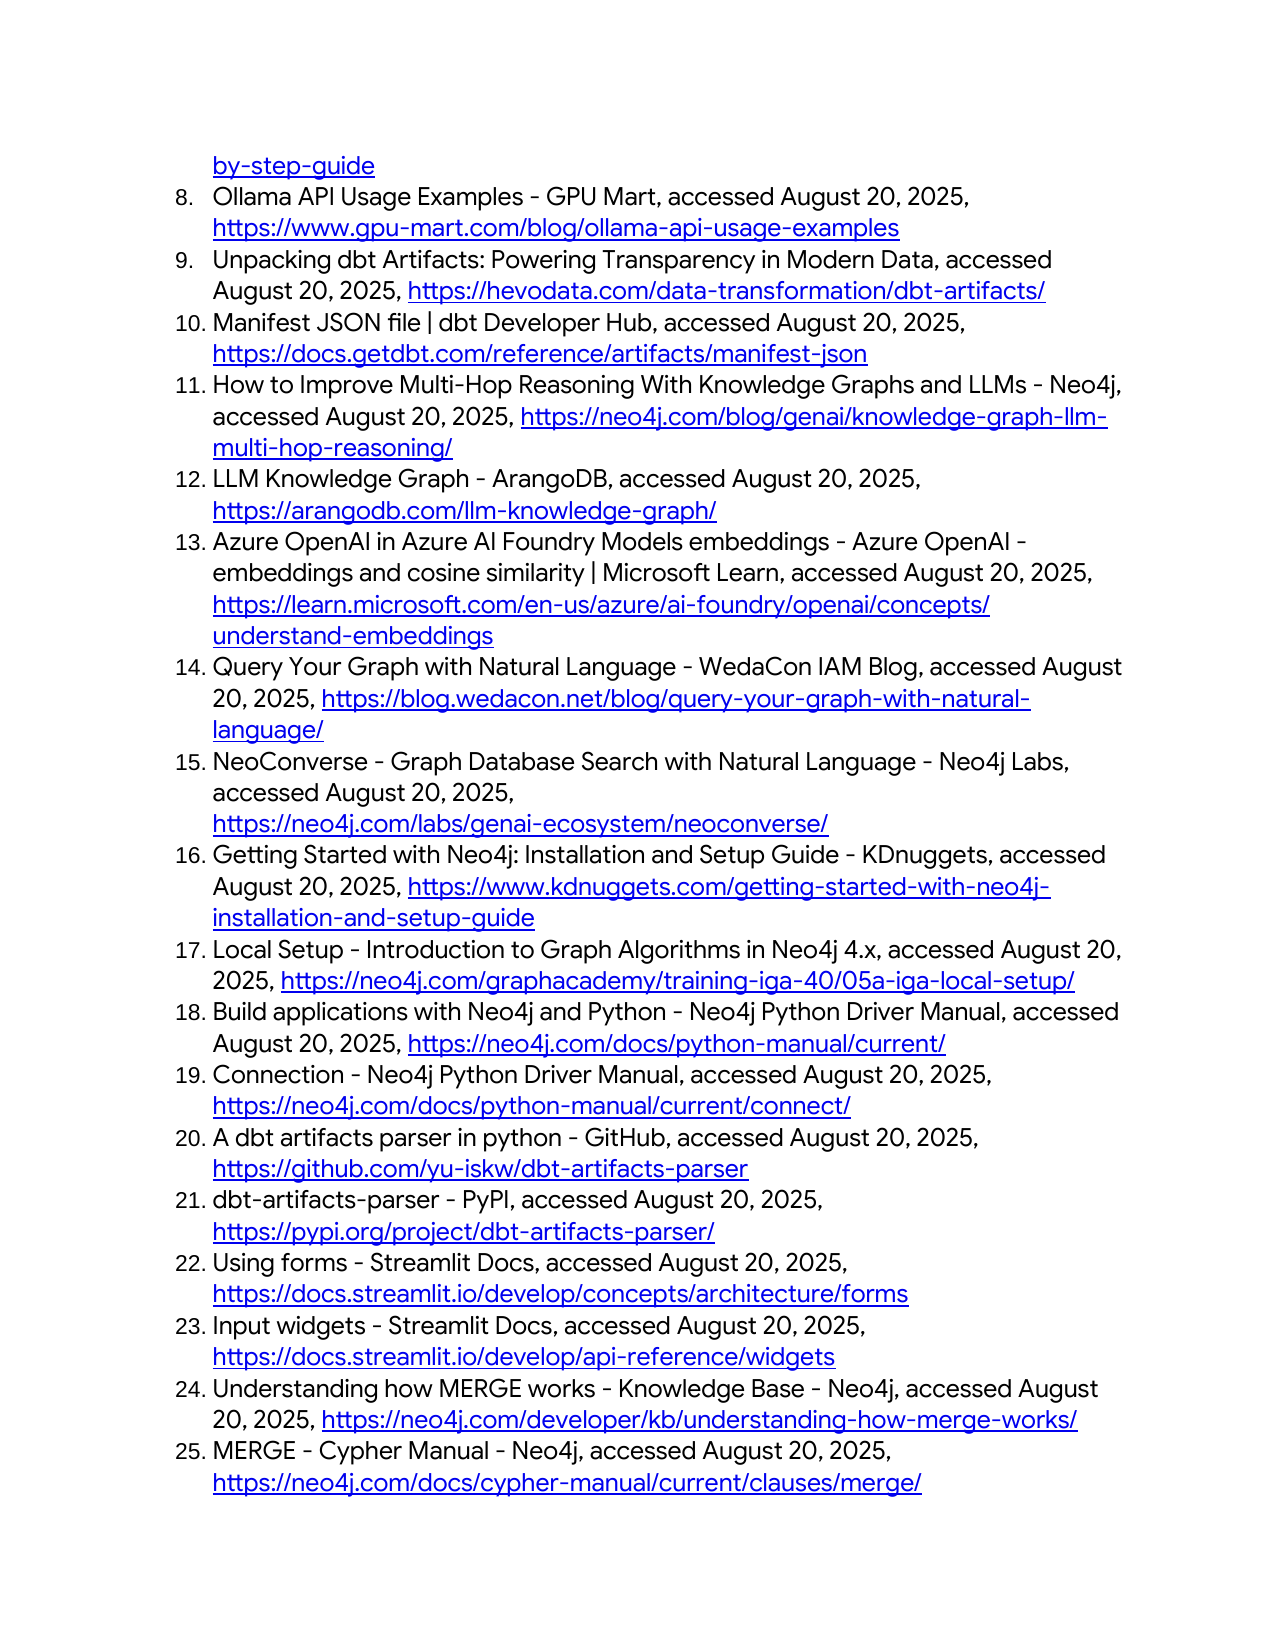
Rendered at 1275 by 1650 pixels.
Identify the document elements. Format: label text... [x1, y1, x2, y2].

list Ollama API Usage Examples - GPU Mart, accessed August 20, 2025, https://www.gpu-mart.com/blog/ollama-api-usage-examples [175, 181, 1125, 244]
list NeoConverse - Graph Database Search with Natural Language - Neo4j Labs, accessed August 20, 2025, https://neo4j.com/labs/genai-ecosystem/neoconverse/ [175, 746, 1125, 840]
list Build applications with Neo4j and Python - Neo4j Python Driver Manual, accessed August 20, 2025, https://neo4j.com/docs/python-manual/current/ [175, 997, 1125, 1059]
list Unpacking dbt Artifacts: Powering Transparency in Modern Data, accessed August 20, 2025, https://hevodata.com/data-transformation/dbt-artifacts/ [175, 244, 1125, 307]
list Understanding how MERGE works - Knowledge Base - Neo4j, accessed August 20, 2025, https://neo4j.com/developer/kb/understanding-how-merge-works/ [175, 1373, 1125, 1436]
list LLM Knowledge Graph - ArangoDB, accessed August 20, 2025, https://arangodb.com/llm-knowledge-graph/ [175, 463, 1125, 526]
list Using forms - Streamlit Docs, accessed August 20, 2025, https://docs.streamlit.io/develop/concepts/architecture/forms [175, 1247, 1125, 1310]
list Azure OpenAI in Azure AI Foundry Models embeddings - Azure OpenAI - embeddings and cosine similarity | Microsoft Learn, accessed August 20, 2025, https://learn.microsoft.com/en-us/azure/ai-foundry/openai/concepts/understand-embeddings [175, 526, 1125, 652]
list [175, 150, 1125, 181]
list How to Improve Multi-Hop Reasoning With Knowledge Graphs and LLMs - Neo4j, accessed August 20, 2025, https://neo4j.com/blog/genai/knowledge-graph-llm-multi-hop-reasoning/ [175, 369, 1125, 463]
list A dbt artifacts parser in python - GitHub, accessed August 20, 2025, https://github.com/yu-iskw/dbt-artifacts-parser [175, 1122, 1125, 1185]
list dbt-artifacts-parser - PyPI, accessed August 20, 2025, https://pypi.org/project/dbt-artifacts-parser/ [175, 1185, 1125, 1247]
list MERGE - Cypher Manual - Neo4j, accessed August 20, 2025, https://neo4j.com/docs/cypher-manual/current/clauses/merge/ [175, 1436, 1125, 1498]
list Query Your Graph with Natural Language - WedaCon IAM Blog, accessed August 20, 2025, https://blog.wedacon.net/blog/query-your-graph-with-natural-language/ [175, 652, 1125, 746]
list Input widgets - Streamlit Docs, accessed August 20, 2025, https://docs.streamlit.io/develop/api-reference/widgets [175, 1310, 1125, 1373]
list Connection - Neo4j Python Driver Manual, accessed August 20, 2025, https://neo4j.com/docs/python-manual/current/connect/ [175, 1059, 1125, 1122]
list Manifest JSON file | dbt Developer Hub, accessed August 20, 2025, https://docs.getdbt.com/reference/artifacts/manifest-json [175, 307, 1125, 369]
list Getting Started with Neo4j: Installation and Setup Guide - KDnuggets, accessed August 20, 2025, https://www.kdnuggets.com/getting-started-with-neo4j-installation-and-setup-guide [175, 840, 1125, 934]
list Local Setup - Introduction to Graph Algorithms in Neo4j 4.x, accessed August 20, 2025, https://neo4j.com/graphacademy/training-iga-40/05a-iga-local-setup/ [175, 934, 1125, 997]
